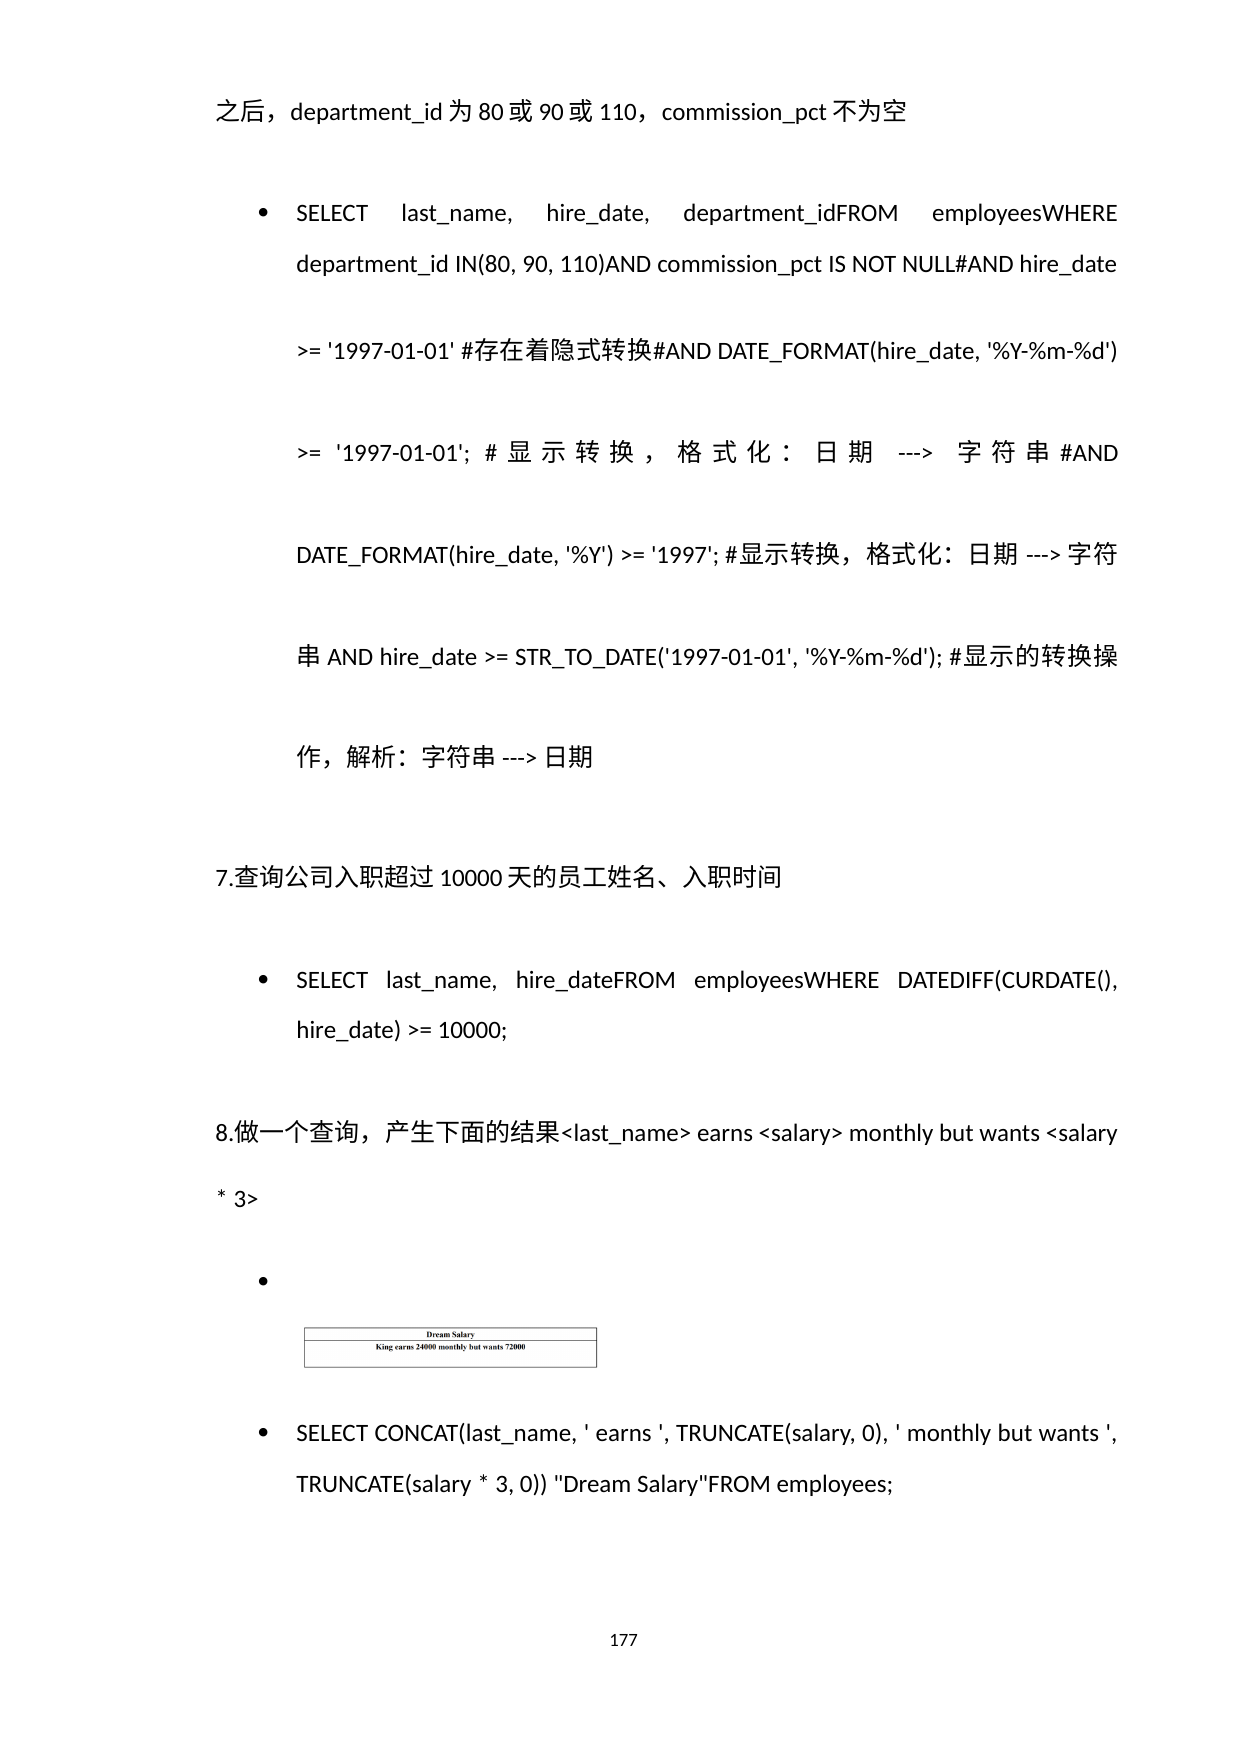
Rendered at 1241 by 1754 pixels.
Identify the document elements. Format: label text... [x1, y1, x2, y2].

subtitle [215, 76, 1118, 144]
subtitle 7.查询公司入职超过10000天的员工姓名、入职时间 [215, 842, 1118, 910]
list SELECT last_name, hire_dateFROM employeesWHERE DATEDIFF(CURDATE(), hire_date) >= 10000; [259, 962, 1118, 1047]
picture [303, 1325, 599, 1369]
list SELECT last_name, hire_date, department_idFROM employeesWHERE department_id IN(80, 90, 110)AND commission_pct IS NOT NULL#AND hire_date >= '1997-01-01' #存在着隐式转换#AND DATE_FORMAT(hire_date, '%Y-%m-%d') >= '1997-01-01'; #显示转换，格式化：日期 ---> 字符串#AND DATE_FORMAT(hire_date, '%Y') >= '1997'; #显示转换，格式化：日期 ---> 字符串AND hire_date >= STR_TO_DATE('1997-01-01', '%Y-%m-%d'); #显示的转换操作，解析：字符串 ---> 日期 [259, 196, 1118, 790]
subtitle 8.做一个查询，产生下面的结果<last_name> earns <salary> monthly but wants <salary * 3> [215, 1096, 1118, 1215]
list SELECT CONCAT(last_name, ' earns ', TRUNCATE(salary, 0), ' monthly but wants ', TRUNCATE(salary * 3, 0)) "Dream Salary"FROM employees; [259, 1415, 1118, 1500]
